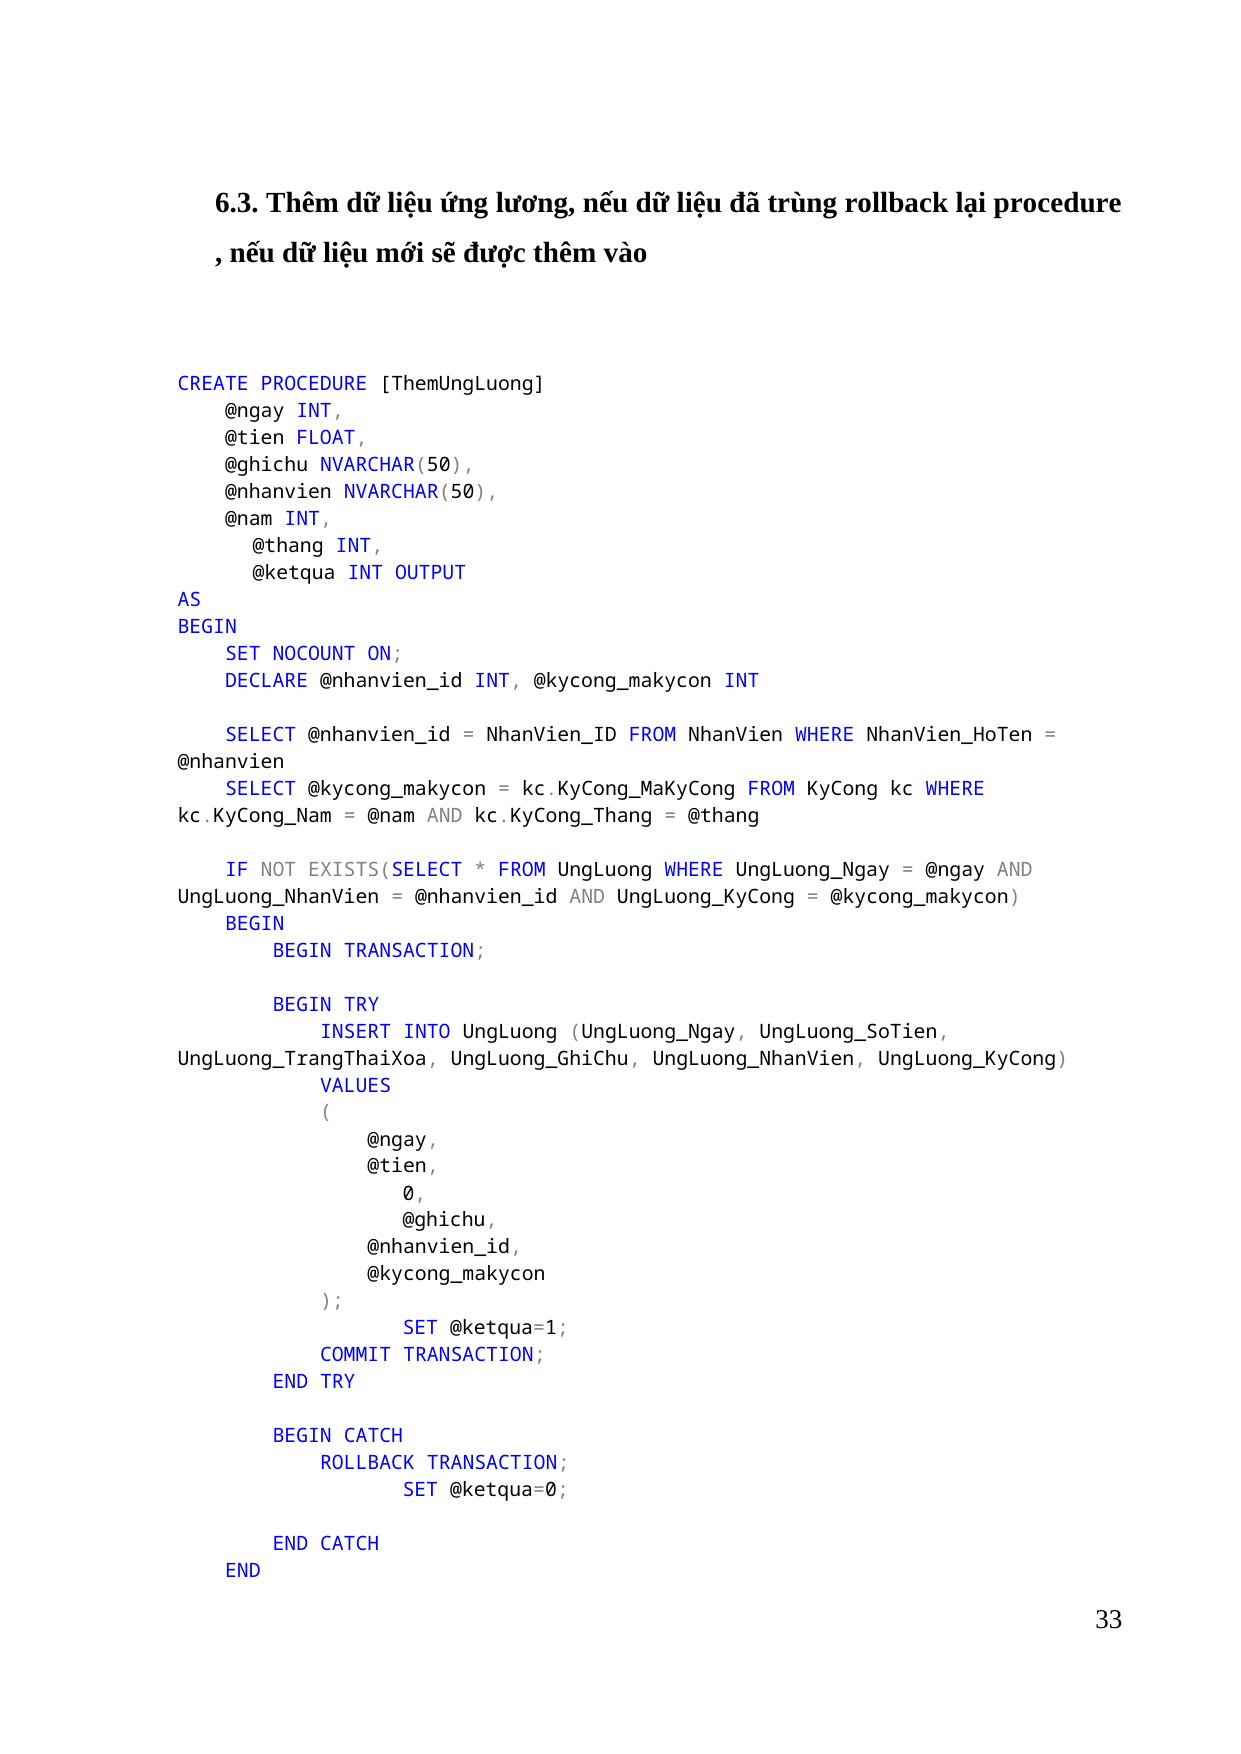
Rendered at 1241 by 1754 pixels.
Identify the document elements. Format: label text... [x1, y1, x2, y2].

text COMMIT TRANSACTION; [177, 1341, 1122, 1368]
text BEGIN TRY [177, 990, 1122, 1017]
text SELECT @kycong_makycon = kc.KyCong_MaKyCong FROM KyCong kc WHERE kc.KyCong_Nam = @nam AND kc.KyCong_Thang = @thang [177, 774, 1122, 828]
text ( [177, 1098, 1122, 1125]
text AS [177, 585, 1122, 612]
text BEGIN CATCH [177, 1422, 1122, 1448]
text @tien, [177, 1152, 1122, 1179]
text SELECT @nhanvien_id = NhanVien_ID FROM NhanVien WHERE NhanVien_HoTen = @nhanvien [177, 720, 1122, 774]
text INSERT INTO UngLuong (UngLuong_Ngay, UngLuong_SoTien, UngLuong_TrangThaiXoa, UngLuong_GhiChu, UngLuong_NhanVien, UngLuong_KyCong) [177, 1017, 1122, 1071]
text 6.3. Thêm dữ liệu ứng lương, nếu dữ liệu đã trùng rollback lại procedure , nếu dữ liệu mới sẽ được thêm vào [215, 185, 1122, 269]
text @ngay INT, [177, 396, 1122, 423]
text SET NOCOUNT ON; [177, 639, 1122, 666]
text @ketqua INT OUTPUT [177, 558, 1122, 585]
text DECLARE @nhanvien_id INT, @kycong_makycon INT [177, 666, 1122, 693]
text CREATE PROCEDURE [ThemUngLuong] [177, 369, 1122, 396]
text @nhanvien_id, [177, 1233, 1122, 1260]
text BEGIN TRANSACTION; [177, 936, 1122, 963]
text END CATCH [177, 1529, 1122, 1556]
text @ghichu NVARCHAR(50), [177, 450, 1122, 477]
text ); [177, 1287, 1122, 1314]
text BEGIN [177, 909, 1122, 936]
text VALUES [177, 1071, 1122, 1098]
text @thang INT, [177, 531, 1122, 558]
text @kycong_makycon [177, 1260, 1122, 1287]
text SET @ketqua=1; [177, 1314, 1122, 1341]
text 0, [177, 1179, 1122, 1206]
text END TRY [177, 1368, 1122, 1394]
text BEGIN [177, 612, 1122, 639]
text @nhanvien NVARCHAR(50), [177, 477, 1122, 504]
text @tien FLOAT, [177, 423, 1122, 450]
text @nam INT, [177, 504, 1122, 531]
text END [177, 1556, 1122, 1583]
text @ghichu, [177, 1206, 1122, 1233]
text SET @ketqua=0; [177, 1476, 1122, 1502]
text IF NOT EXISTS(SELECT * FROM UngLuong WHERE UngLuong_Ngay = @ngay AND UngLuong_NhanVien = @nhanvien_id AND UngLuong_KyCong = @kycong_makycon) [177, 855, 1122, 909]
text @ngay, [177, 1125, 1122, 1152]
text ROLLBACK TRANSACTION; [177, 1448, 1122, 1476]
